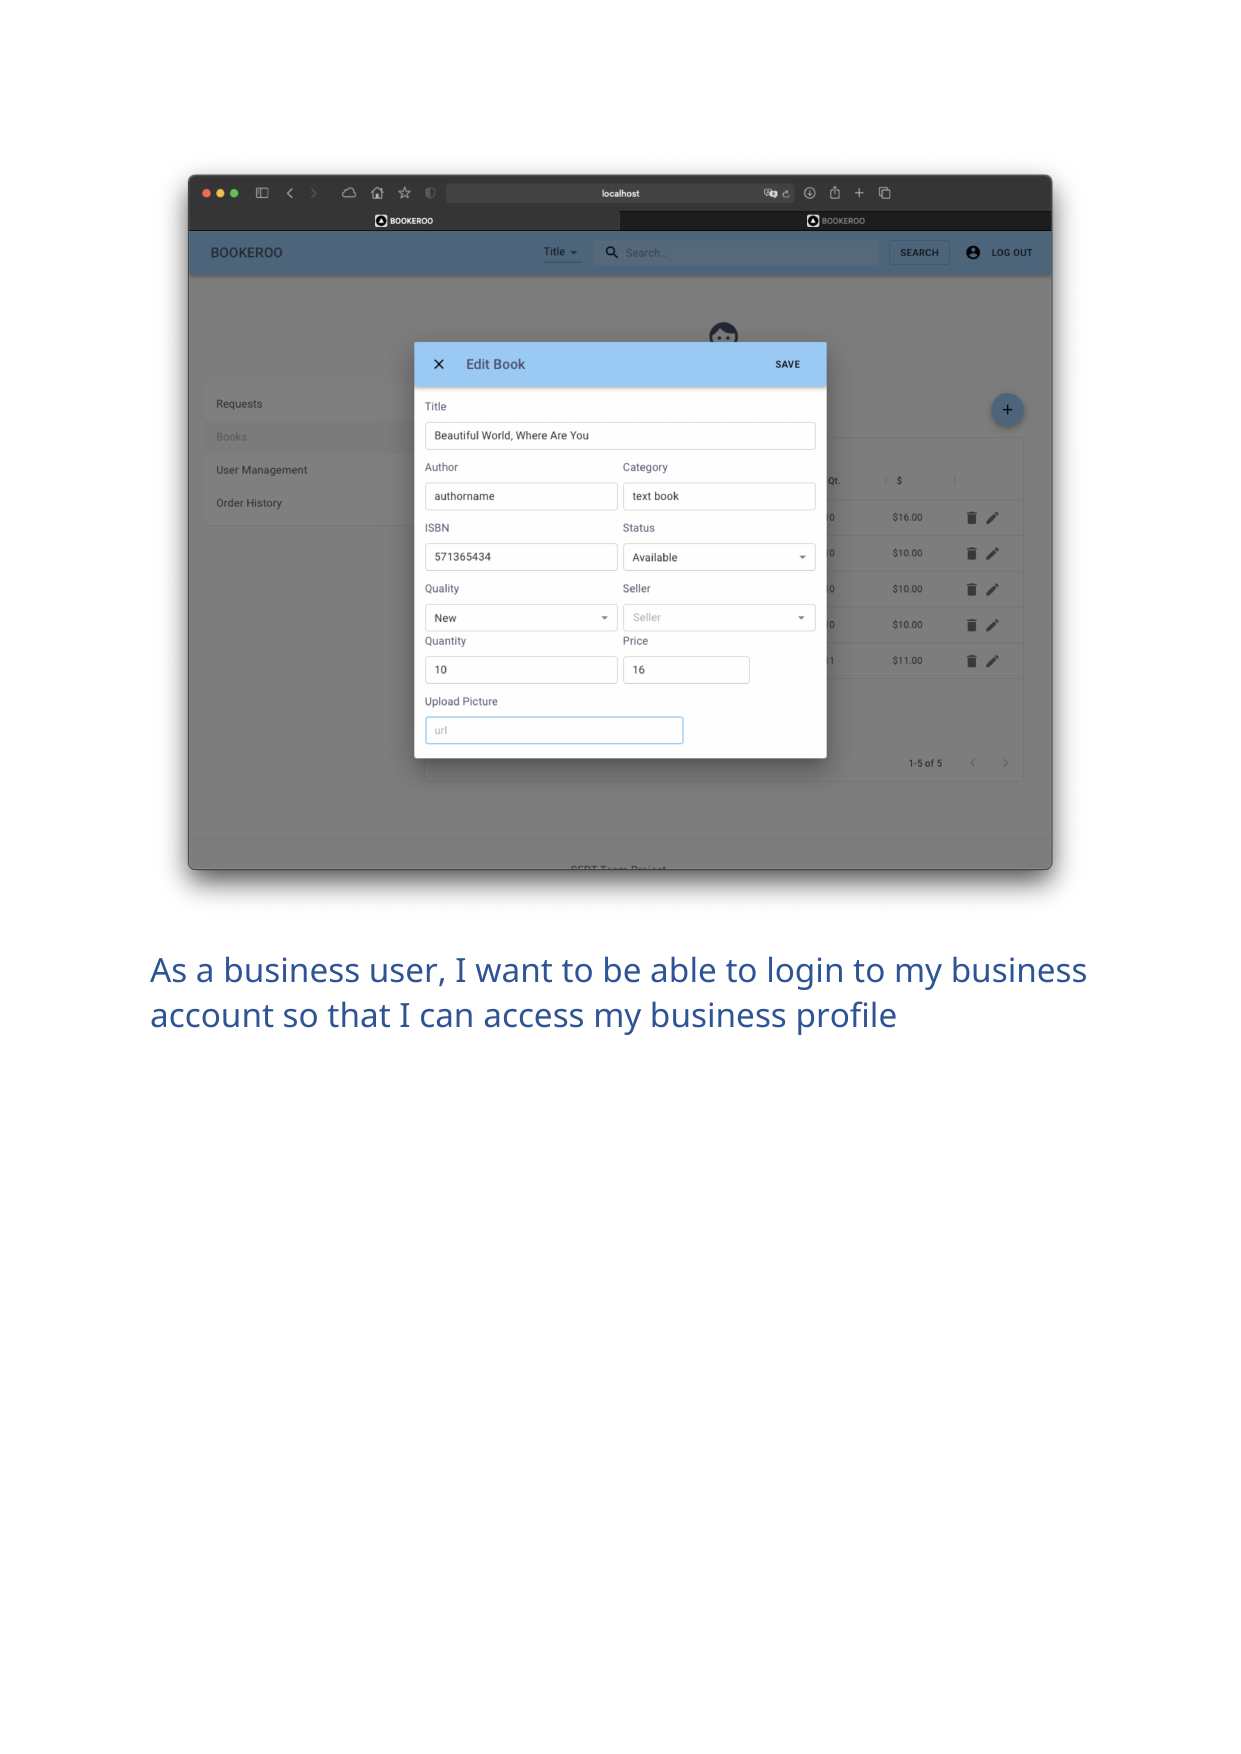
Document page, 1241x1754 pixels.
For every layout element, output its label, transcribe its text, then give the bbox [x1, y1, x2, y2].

picture [150, 150, 1090, 920]
subtitle As a business user, I want to be able to login to my business account so that I can access my business profile [150, 946, 1090, 1037]
